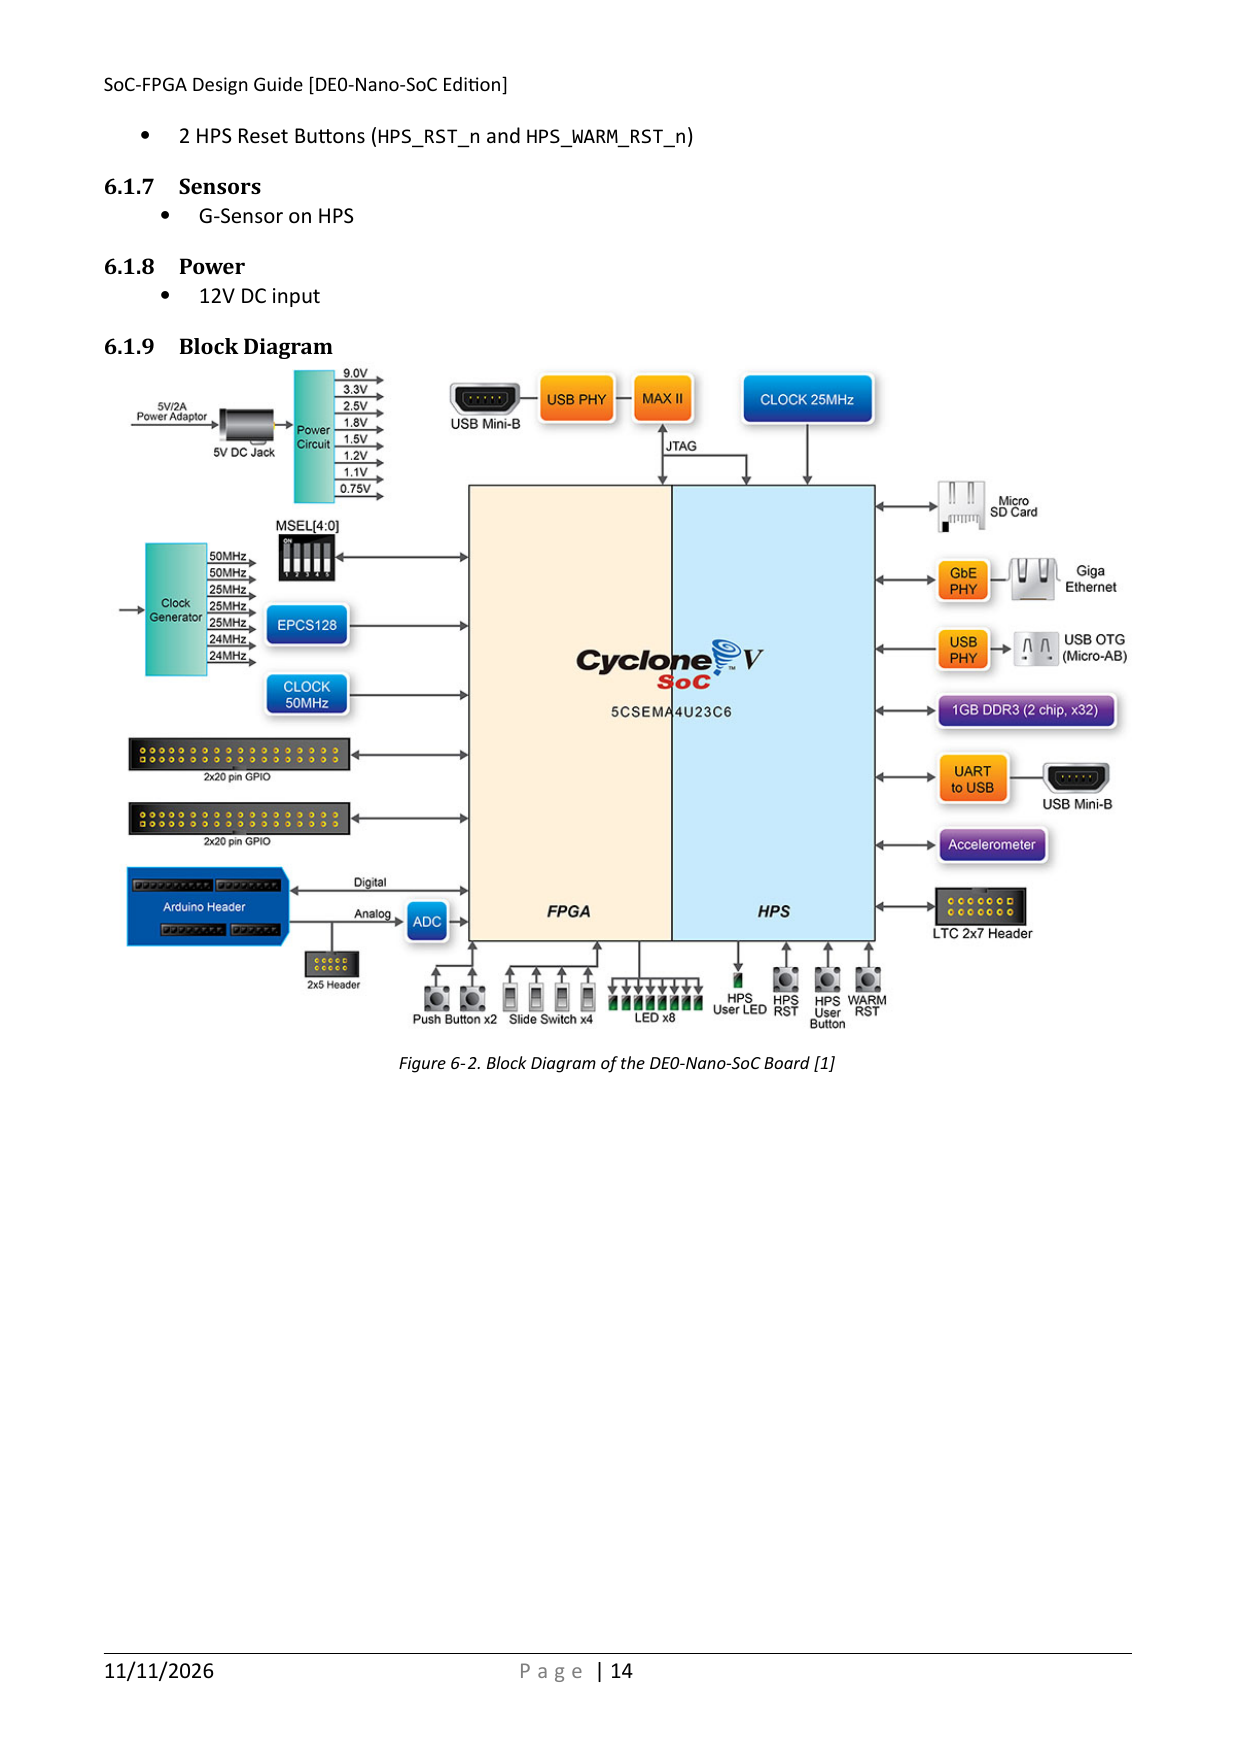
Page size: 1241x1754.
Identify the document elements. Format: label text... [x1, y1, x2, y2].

list G-Sensor on HPS [161, 202, 1132, 230]
subtitle Block Diagram [103, 333, 1132, 359]
list 2 HPS Reset Buttons (HPS_RST_n and HPS_WARM_RST_n) [141, 122, 1132, 150]
list 12V DC input [161, 282, 1132, 310]
text Figure 6-2. Block Diagram of the DE0-Nano-SoC Board [103, 1051, 1132, 1074]
subtitle Sensors [103, 173, 1132, 199]
picture [103, 361, 1132, 1033]
subtitle Power [103, 253, 1132, 279]
